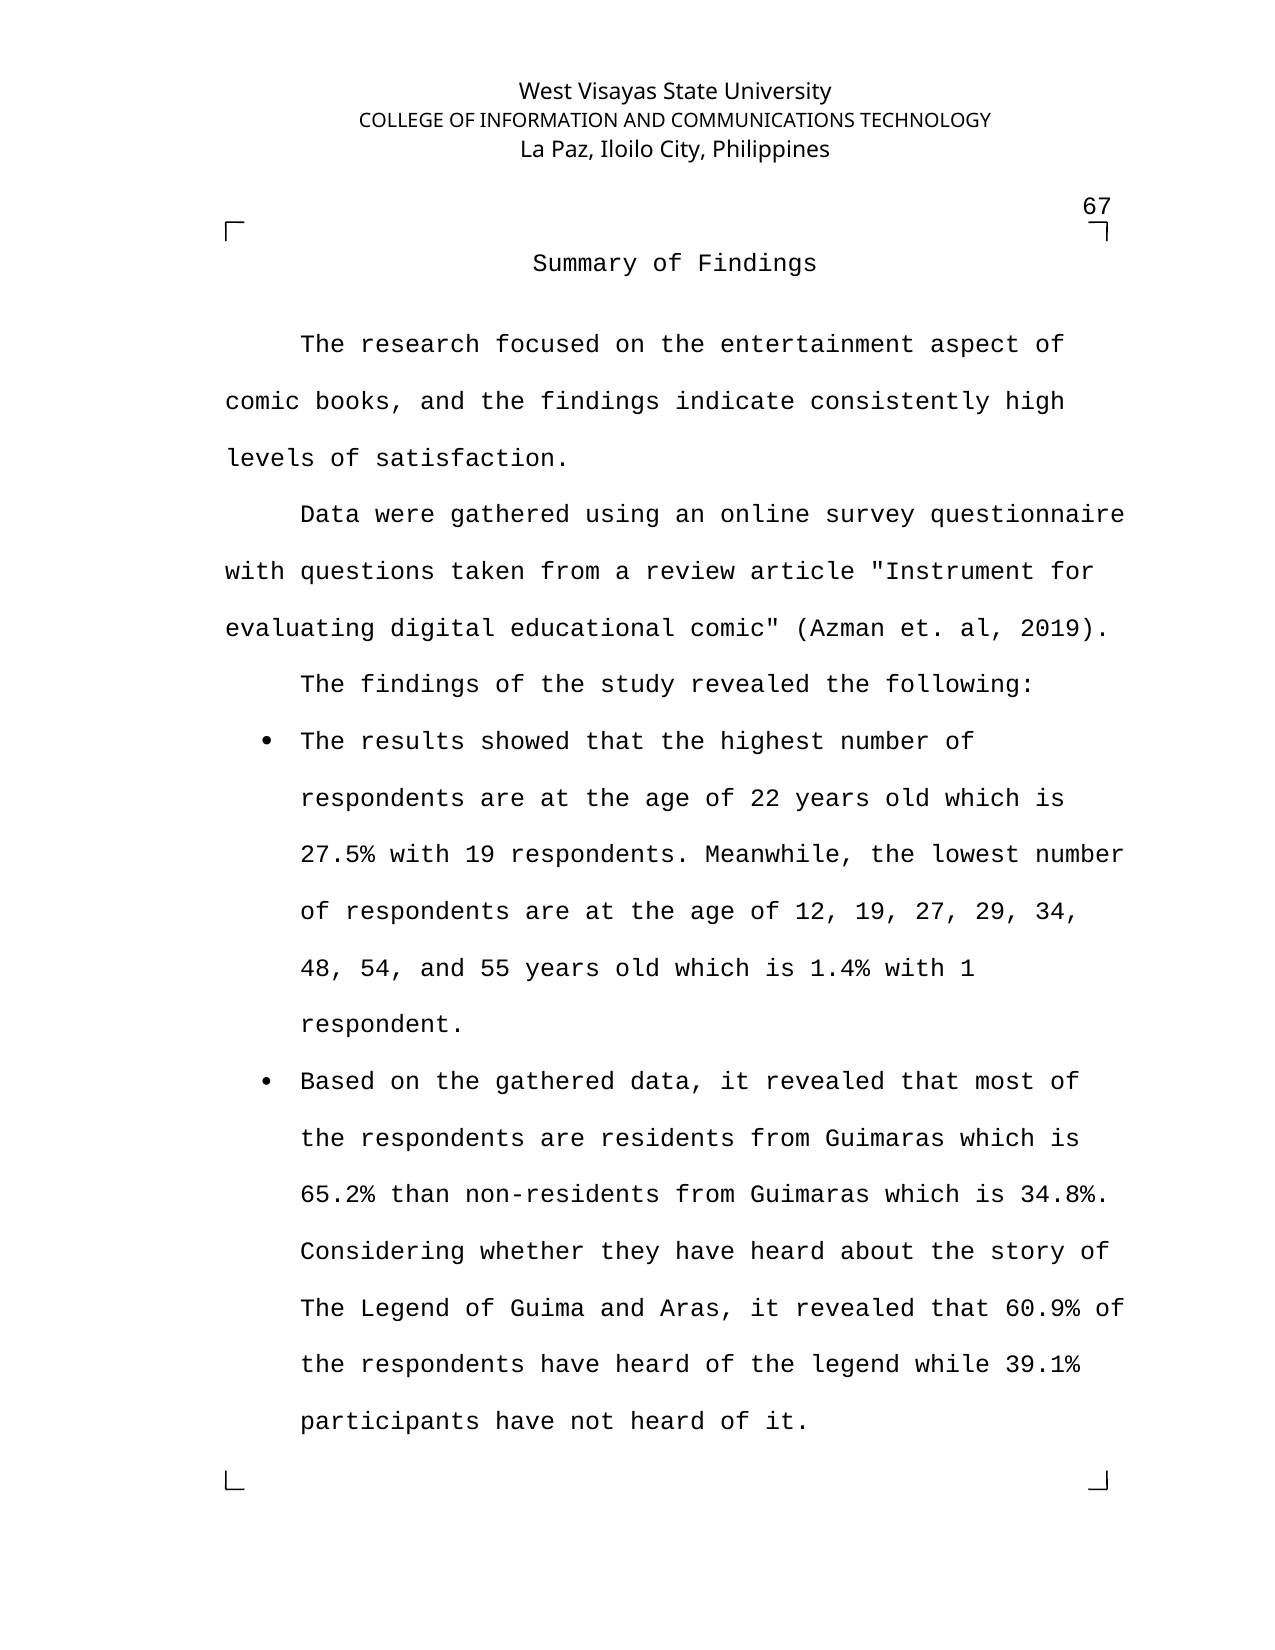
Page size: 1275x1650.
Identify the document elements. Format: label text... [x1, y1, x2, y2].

text The research focused on the entertainment aspect of comic books, and the findings indicate consistently high levels of satisfaction. [225, 332, 1125, 474]
text The findings of the study revealed the following: [225, 672, 1125, 700]
text Data were gathered using an online survey questionnaire with questions taken from a review article "Instrument for evaluating digital educational comic" (Azman et. al, 2019). [225, 502, 1125, 644]
list Based on the gathered data, it revealed that most of the respondents are residents from Guimaras which is 65.2% than non-residents from Guimaras which is 34.8%. Considering whether they have heard about the story of The Legend of Guima and Aras, it revealed that 60.9% of the respondents have heard of the legend while 39.1% participants have not heard of it. [262, 1069, 1125, 1437]
subtitle Summary of Findings [225, 250, 1125, 279]
list The results showed that the highest number of respondents are at the age of 22 years old which is 27.5% with 19 respondents. Meanwhile, the lowest number of respondents are at the age of 12, 19, 27, 29, 34, 48, 54, and 55 years old which is 1.4% with 1 respondent. [262, 729, 1125, 1040]
